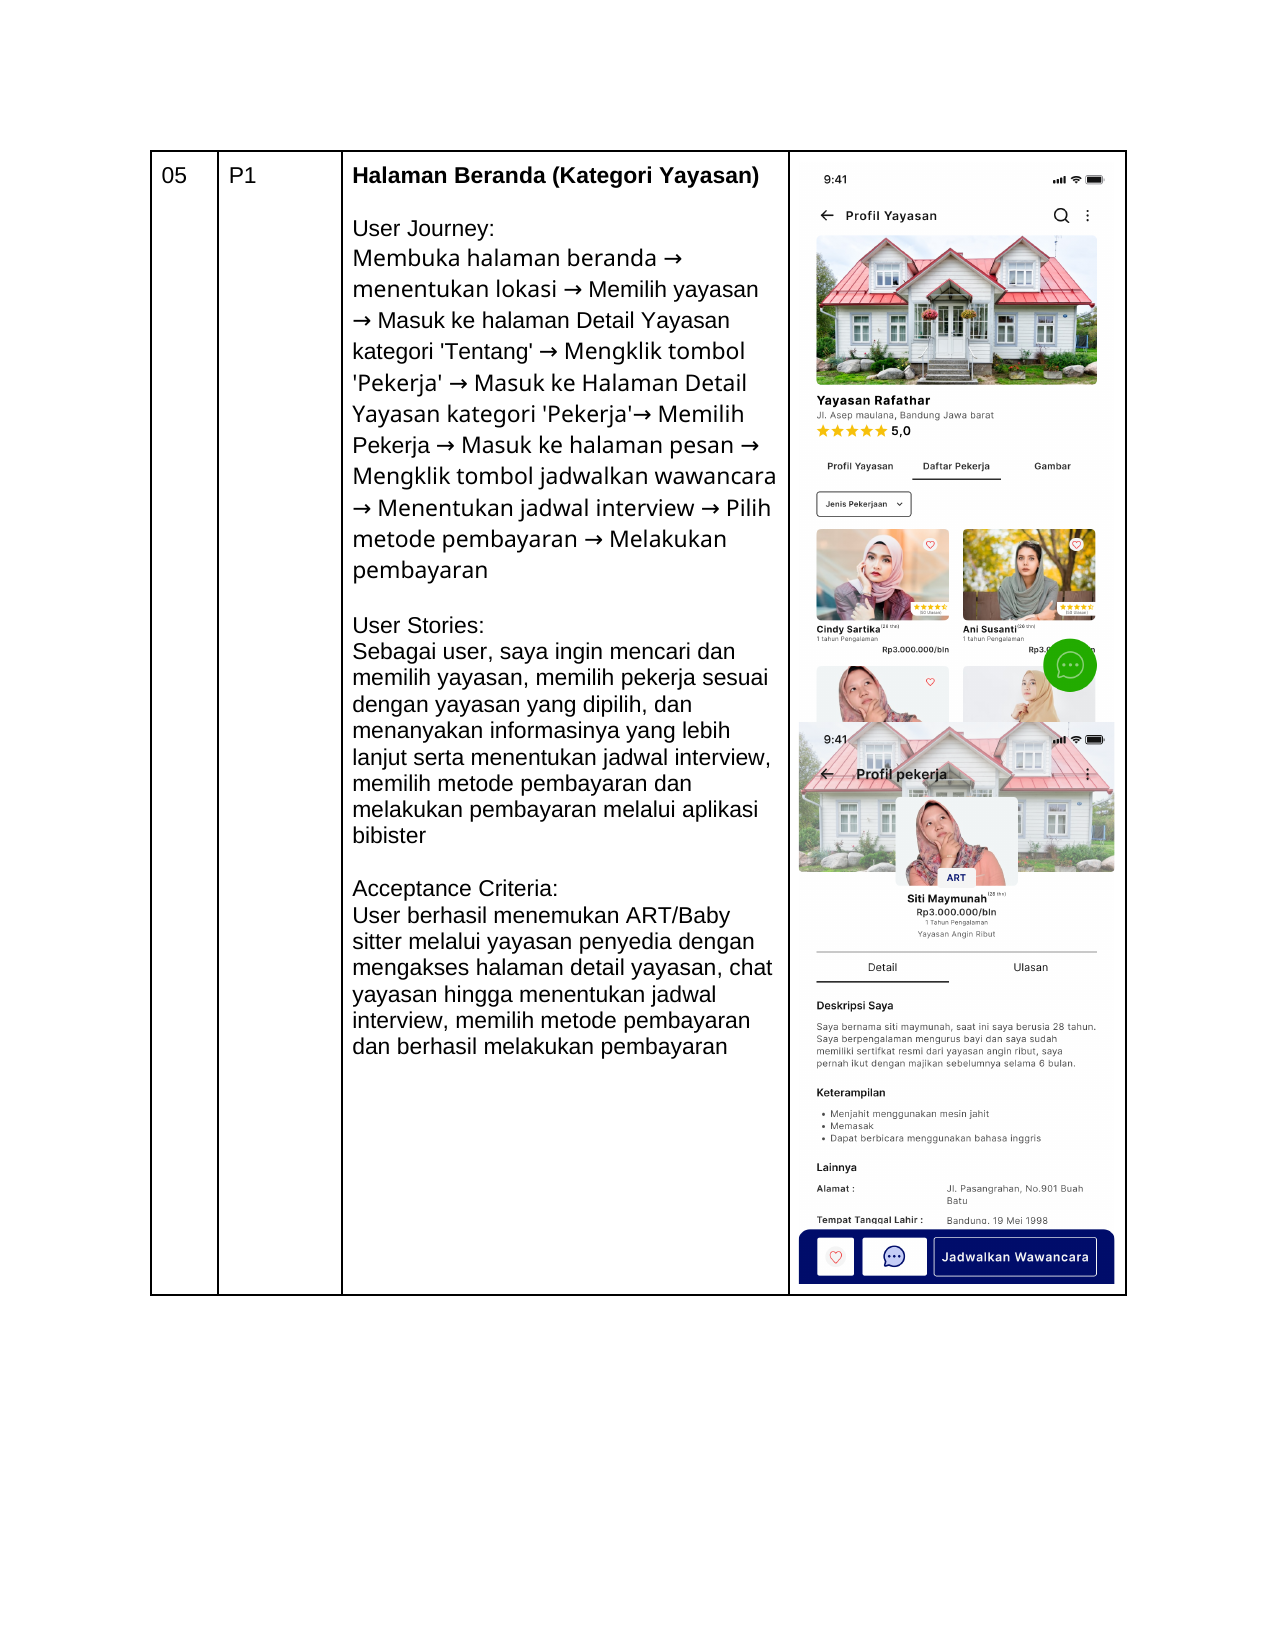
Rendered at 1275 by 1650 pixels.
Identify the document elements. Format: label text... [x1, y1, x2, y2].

table_cell P1 [219, 152, 341, 1294]
table_cell [790, 152, 1125, 1294]
table_cell Halaman Beranda (Kategori Yayasan) User Journey: Membuka halaman beranda → menentukan lokasi → Memilih yayasan → Masuk ke halaman Detail Yayasan kategori 'Tentang' → Mengklik tombol 'Pekerja' → Masuk ke Halaman Detail Yayasan kategori 'Pekerja'→ Memilih Pekerja → Masuk ke halaman pesan → Mengklik tombol jadwalkan wawancara → Menentukan jadwal interview → Pilih metode pembayaran → Melakukan pembayaran User Stories: Sebagai user, saya ingin mencari dan memilih yayasan, memilih pekerja sesuai dengan yayasan yang dipilih, dan menanyakan informasinya yang lebih lanjut serta menentukan jadwal interview, memilih metode pembayaran dan melakukan pembayaran melalui aplikasi bibister Acceptance Criteria: User berhasil menemukan ART/Baby sitter melalui yayasan penyedia dengan mengakses halaman detail yayasan, chat yayasan hingga menentukan jadwal interview, memilih metode pembayaran dan berhasil melakukan pembayaran [343, 152, 788, 1294]
picture [798, 162, 1115, 1284]
table_cell 05 [152, 152, 217, 1294]
